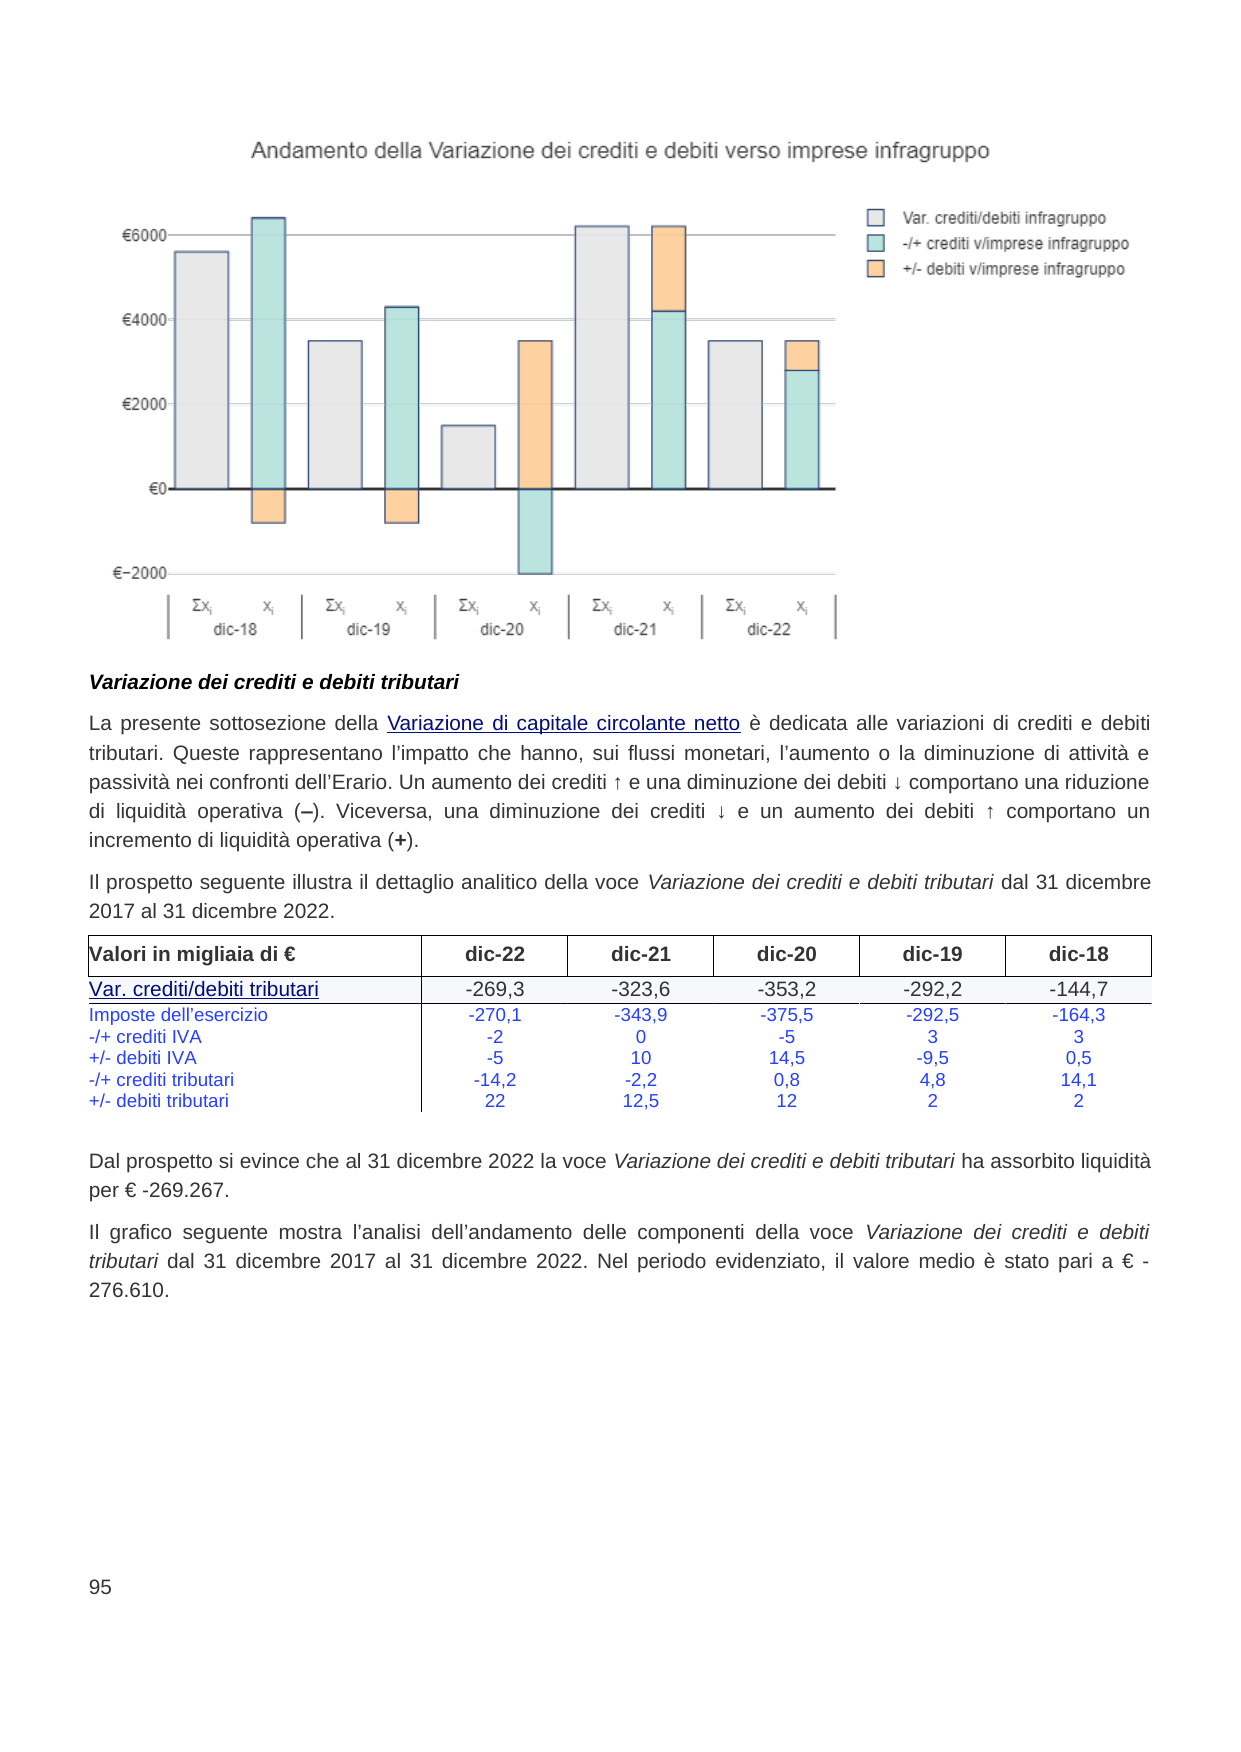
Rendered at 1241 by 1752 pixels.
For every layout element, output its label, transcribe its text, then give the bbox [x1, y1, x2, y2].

text La presente sottosezione della Variazione di capitale circolante netto è dedicata alle variazioni di crediti e debiti tributari. Queste rappresentano l’impatto che hanno, sui flussi monetari, l’aumento o la diminuzione di attività e passività nei confronti dell’Erario. Un aumento dei crediti ↑ e una diminuzione dei debiti ↓ comportano una riduzione di liquidità operativa (‒). Viceversa, una diminuzione dei crediti ↓ e un aumento dei debiti ↑ comportano un incremento di liquidità operativa (+). [89, 706, 1152, 852]
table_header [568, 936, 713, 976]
text Il grafico seguente mostra l’analisi dell’andamento delle componenti della voce Variazione dei crediti e debiti tributari dal 31 dicembre 2017 al 31 dicembre 2022. Nel periodo evidenziato, il valore medio è stato pari a € -276.610. [89, 1214, 1152, 1302]
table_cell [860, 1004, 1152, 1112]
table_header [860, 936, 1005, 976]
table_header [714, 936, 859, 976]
subtitle Variazione dei crediti e debiti tributari [89, 664, 1152, 693]
text Dal prospetto si evince che al 31 dicembre 2022 la voce Variazione dei crediti e debiti tributari ha assorbito liquidità per € -269.267. [89, 1143, 1152, 1202]
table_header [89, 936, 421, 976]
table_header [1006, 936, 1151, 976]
text Il prospetto seguente illustra il dettaglio analitico della voce Variazione dei crediti e debiti tributari dal 31 dicembre 2017 al 31 dicembre 2022. [89, 864, 1152, 923]
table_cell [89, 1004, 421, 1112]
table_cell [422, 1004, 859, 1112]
picture [88, 118, 1152, 654]
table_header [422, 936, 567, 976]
